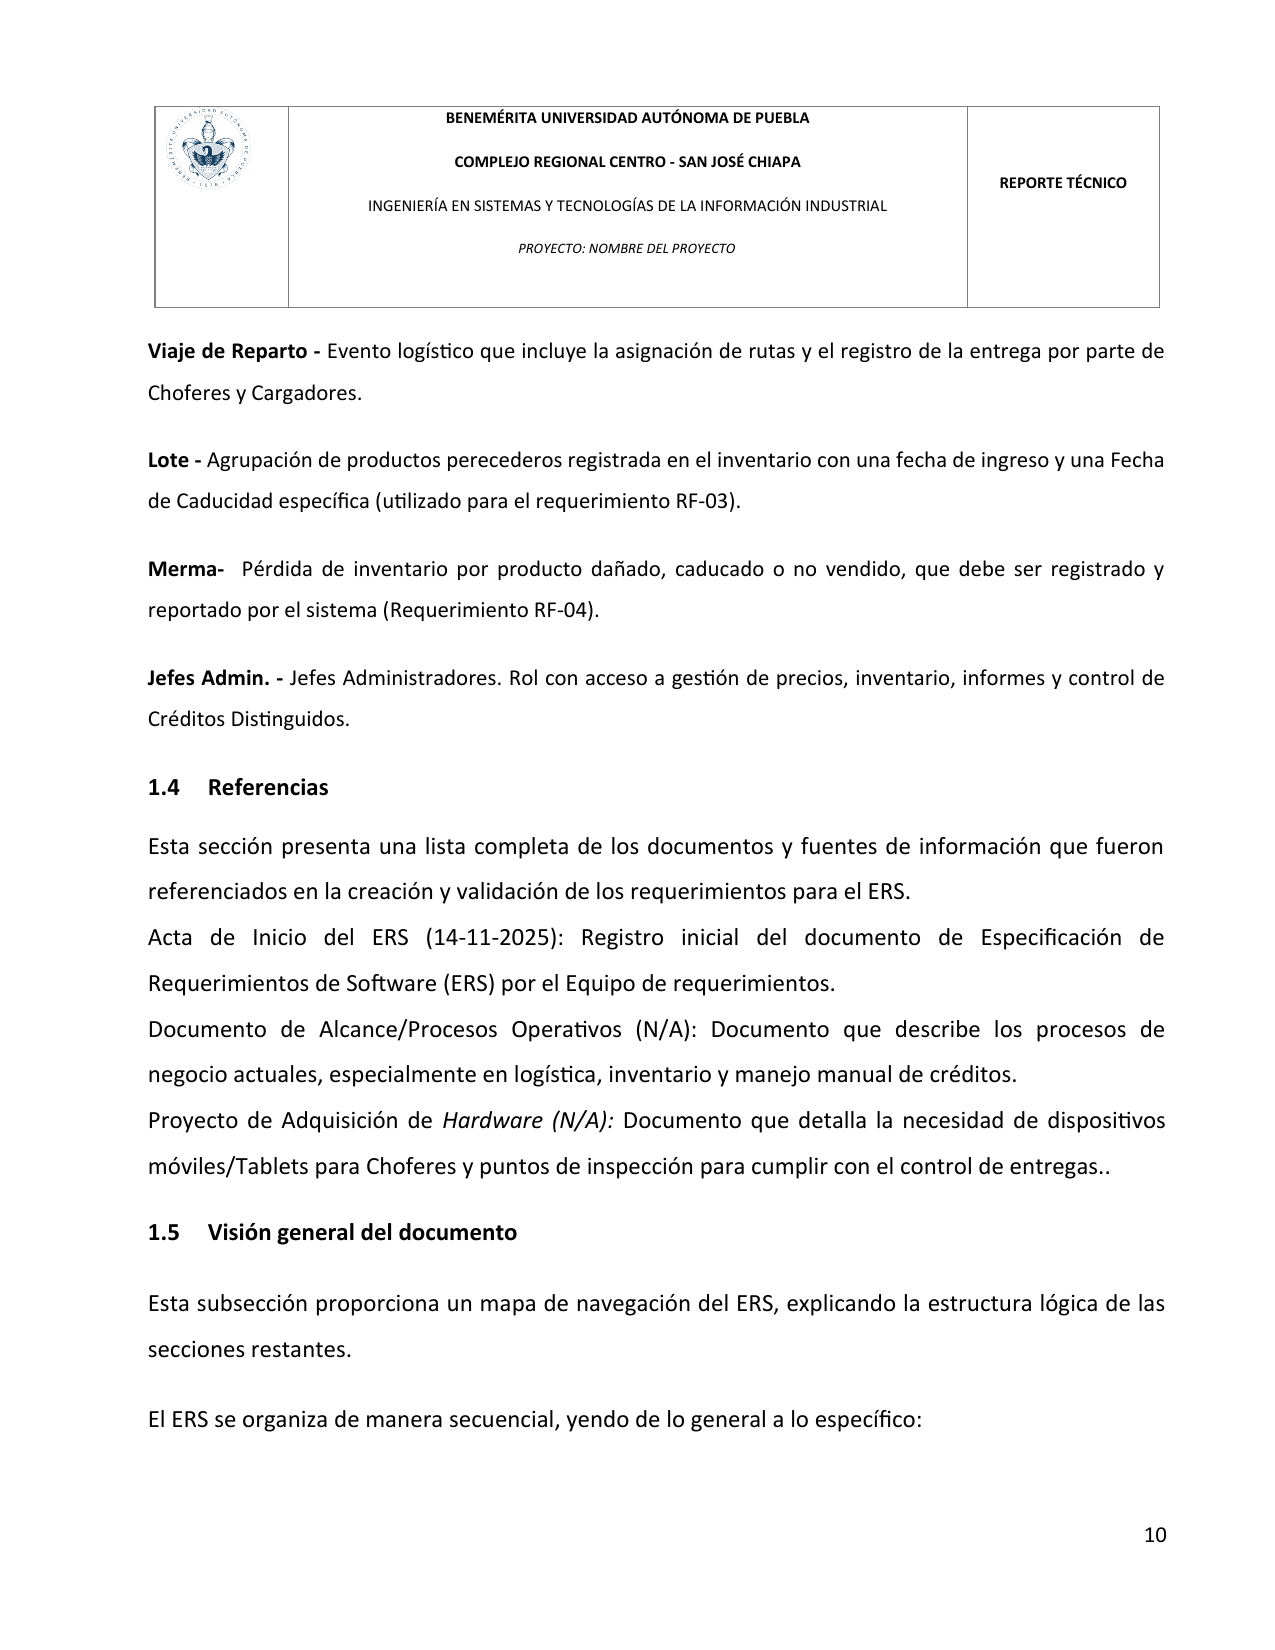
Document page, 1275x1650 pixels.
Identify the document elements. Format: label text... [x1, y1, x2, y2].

text El ERS se organiza de manera secuencial, yendo de lo general a lo específico: [148, 1404, 1167, 1434]
text Lote - Agrupación de productos perecederos registrada en el inventario con una fecha de ingreso y una Fecha de Caducidad específica (utilizado para el requerimiento RF-03). [148, 445, 1167, 515]
text Esta subsección proporciona un mapa de navegación del ERS, explicando la estructura lógica de las secciones restantes. [148, 1287, 1167, 1363]
picture [166, 107, 251, 193]
text Esta sección presenta una lista completa de los documentos y fuentes de información que fueron referenciados en la creación y validación de los requerimientos para el ERS. [148, 830, 1167, 906]
text Documento de Alcance/Procesos Operativos (N/A): Documento que describe los procesos de negocio actuales, especialmente en logística, inventario y manejo manual de créditos. [148, 1013, 1167, 1089]
subtitle Referencias [148, 772, 1167, 802]
text Jefes Admin. - Jefes Administradores. Rol con acceso a gestión de precios, inventario, informes y control de Créditos Distinguidos. [148, 663, 1167, 733]
text Merma- Pérdida de inventario por producto dañado, caducado o no vendido, que debe ser registrado y reportado por el sistema (Requerimiento RF-04). [148, 554, 1167, 624]
subtitle Visión general del documento [148, 1216, 1167, 1247]
text Acta de Inicio del ERS (14-11-2025): Registro inicial del documento de Especificación de Requerimientos de Software (ERS) por el Equipo de requerimientos. [148, 921, 1167, 997]
text Viaje de Reparto - Evento logístico que incluye la asignación de rutas y el registro de la entrega por parte de Choferes y Cargadores. [148, 336, 1167, 406]
text Proyecto de Adquisición de Hardware (N/A): Documento que detalla la necesidad de dispositivos móviles/Tablets para Choferes y puntos de inspección para cumplir con el control de entregas.. [148, 1104, 1167, 1180]
